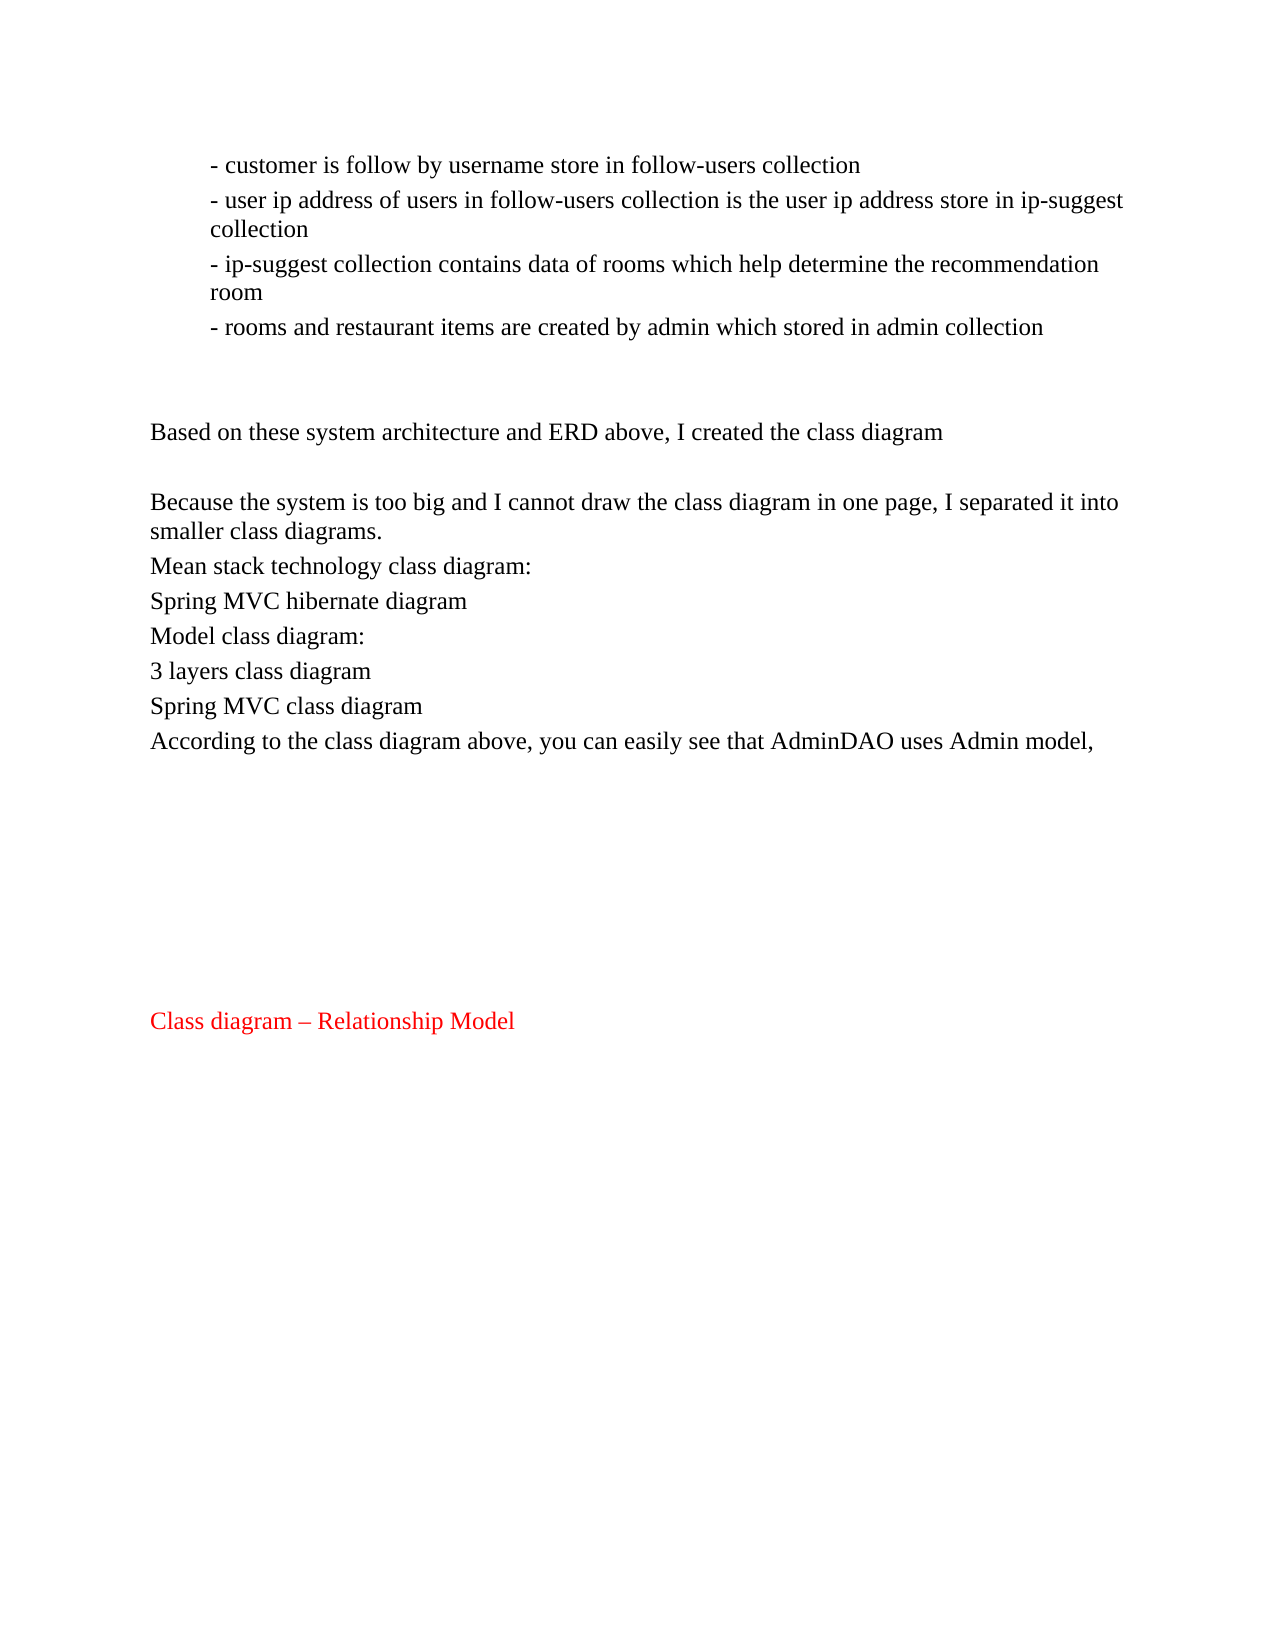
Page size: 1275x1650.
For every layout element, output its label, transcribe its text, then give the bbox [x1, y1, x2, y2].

text Mean stack technology class diagram: [150, 551, 1125, 580]
text Because the system is too big and I cannot draw the class diagram in one page, I separated it into smaller class diagrams. [150, 487, 1125, 545]
text Model class diagram: [150, 621, 1125, 650]
text 3 layers class diagram [150, 656, 1125, 685]
text According to the class diagram above, you can easily see that AdminDAO uses Admin model, [150, 726, 1125, 755]
text - rooms and restaurant items are created by admin which stored in admin collection [210, 312, 1125, 341]
text - user ip address of users in follow-users collection is the user ip address store in ip-suggest collection [210, 185, 1125, 242]
text Based on these system architecture and ERD above, I created the class diagram [150, 417, 1125, 446]
text Spring MVC class diagram [150, 691, 1125, 720]
text - ip-suggest collection contains data of rooms which help determine the recommendation room [210, 249, 1125, 306]
text - customer is follow by username store in follow-users collection [210, 150, 1125, 179]
text Class diagram – Relationship Model [150, 1006, 1125, 1035]
text Spring MVC hibernate diagram [150, 586, 1125, 615]
